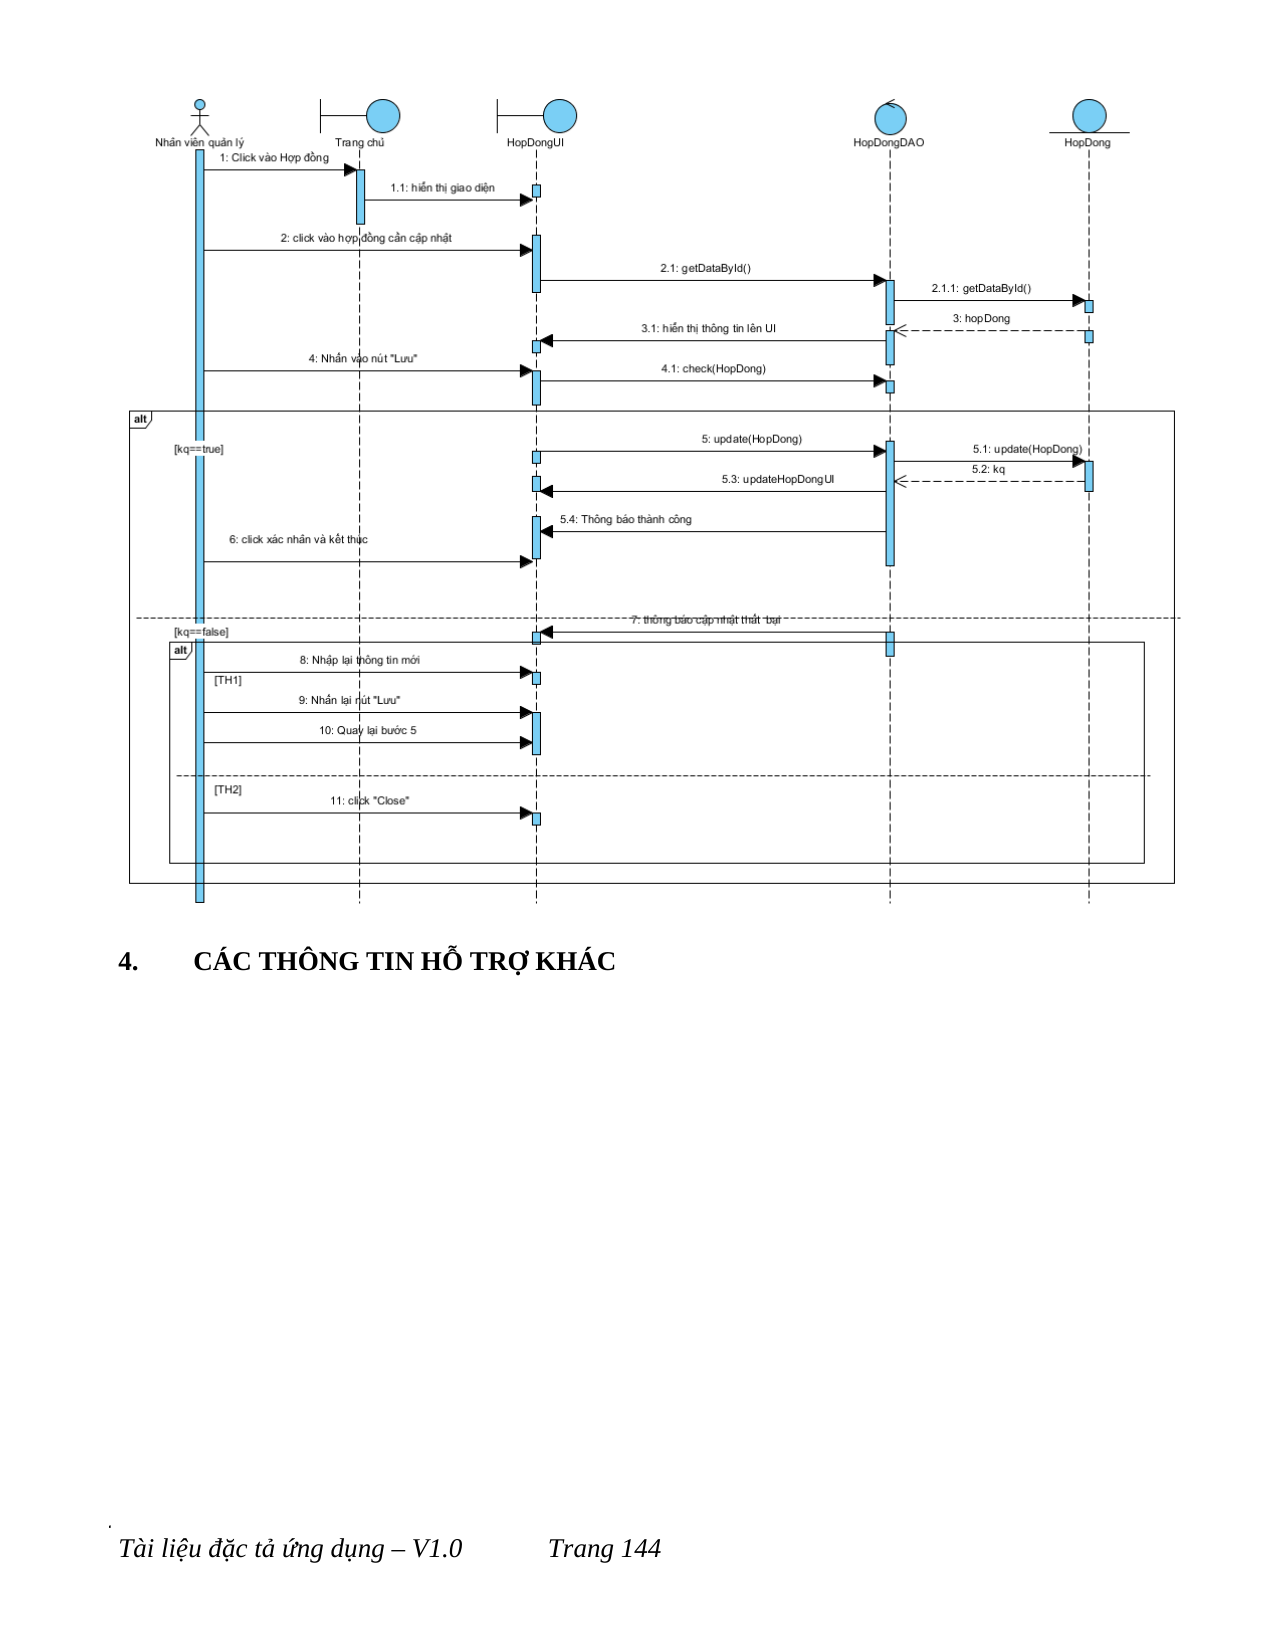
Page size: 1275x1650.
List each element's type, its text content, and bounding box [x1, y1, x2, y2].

subtitle CÁC THÔNG TIN HỖ TRỢ KHÁC [118, 945, 1186, 976]
picture [118, 88, 1187, 916]
